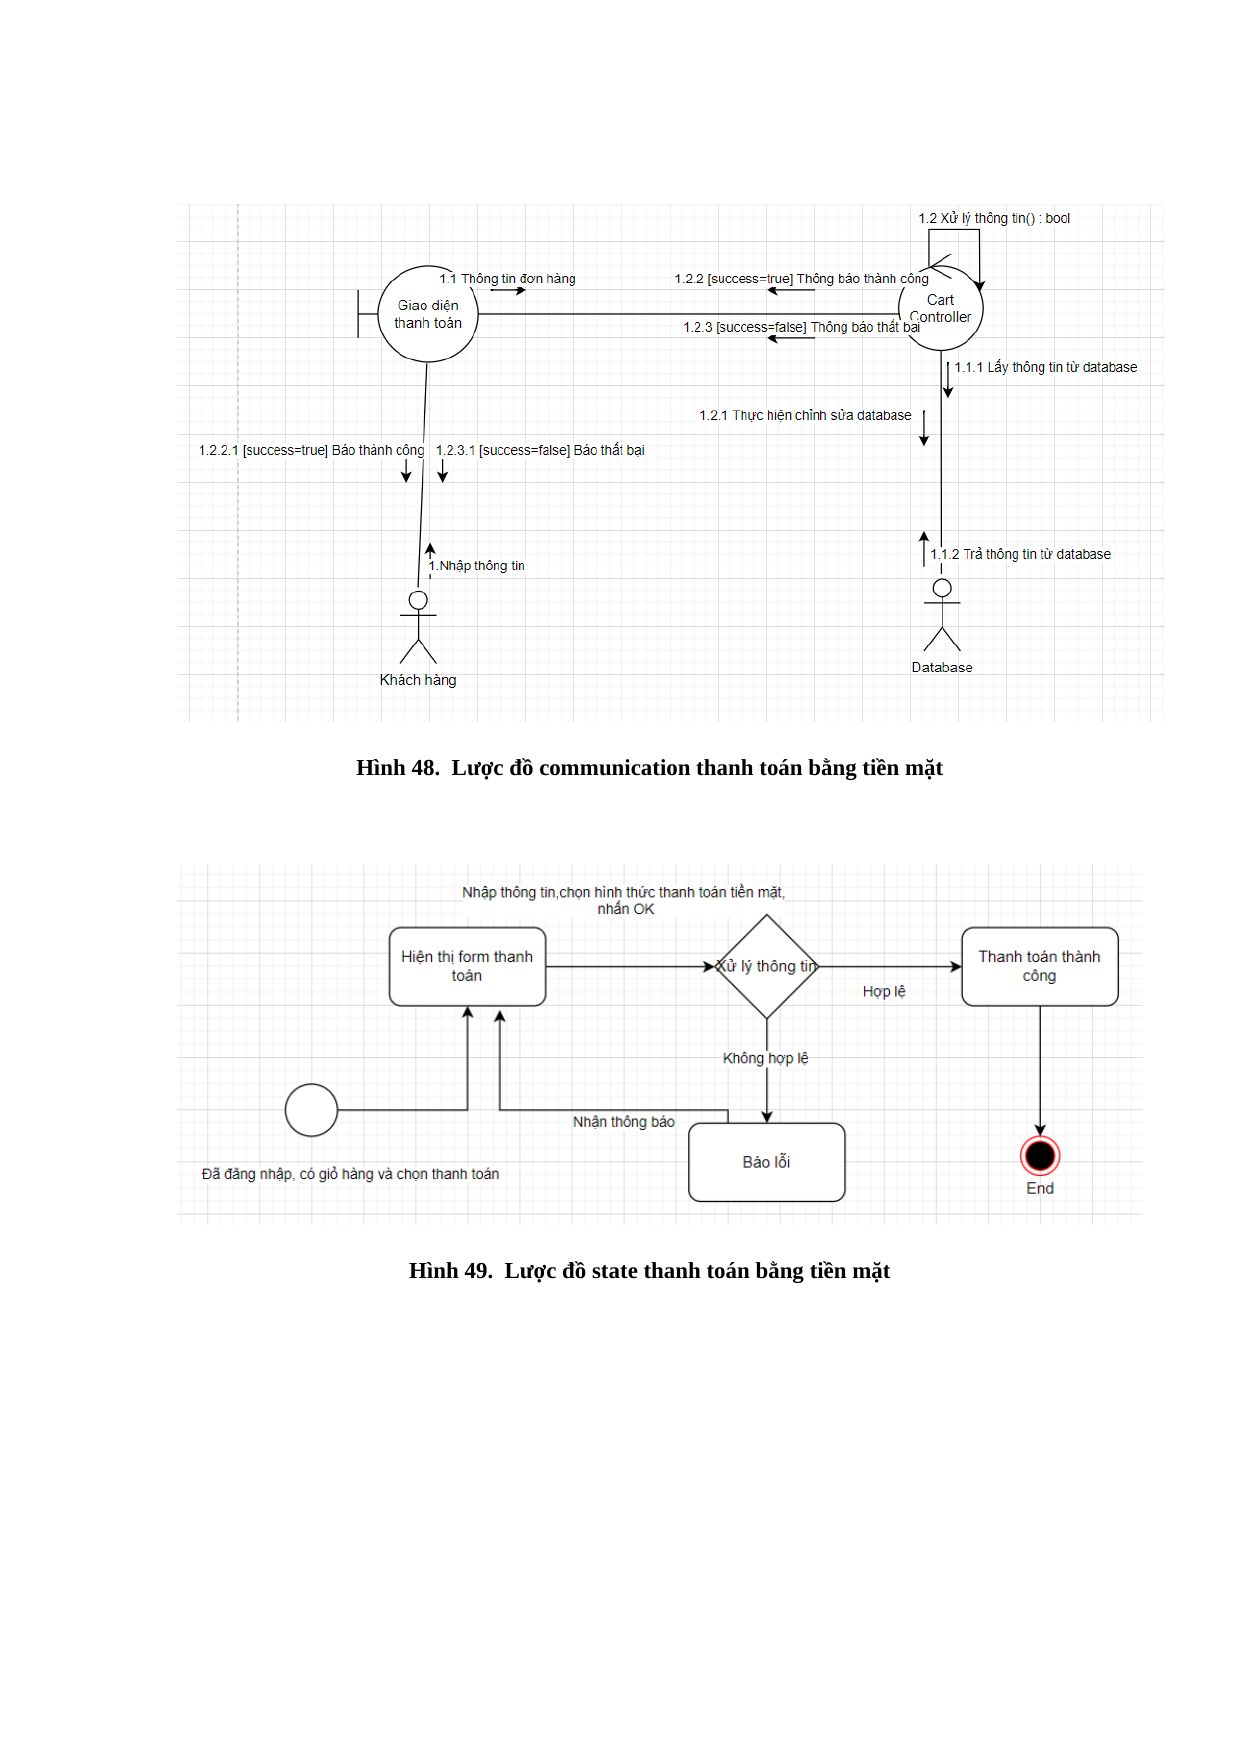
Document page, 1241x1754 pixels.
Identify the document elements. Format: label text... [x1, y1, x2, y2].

text Hình 49. Lược đồ state thanh toán bằng tiền mặt [177, 1257, 1122, 1283]
picture [177, 864, 1143, 1225]
text Hình 48. Lược đồ communication thanh toán bằng tiền mặt [177, 754, 1122, 780]
picture [177, 204, 1165, 722]
